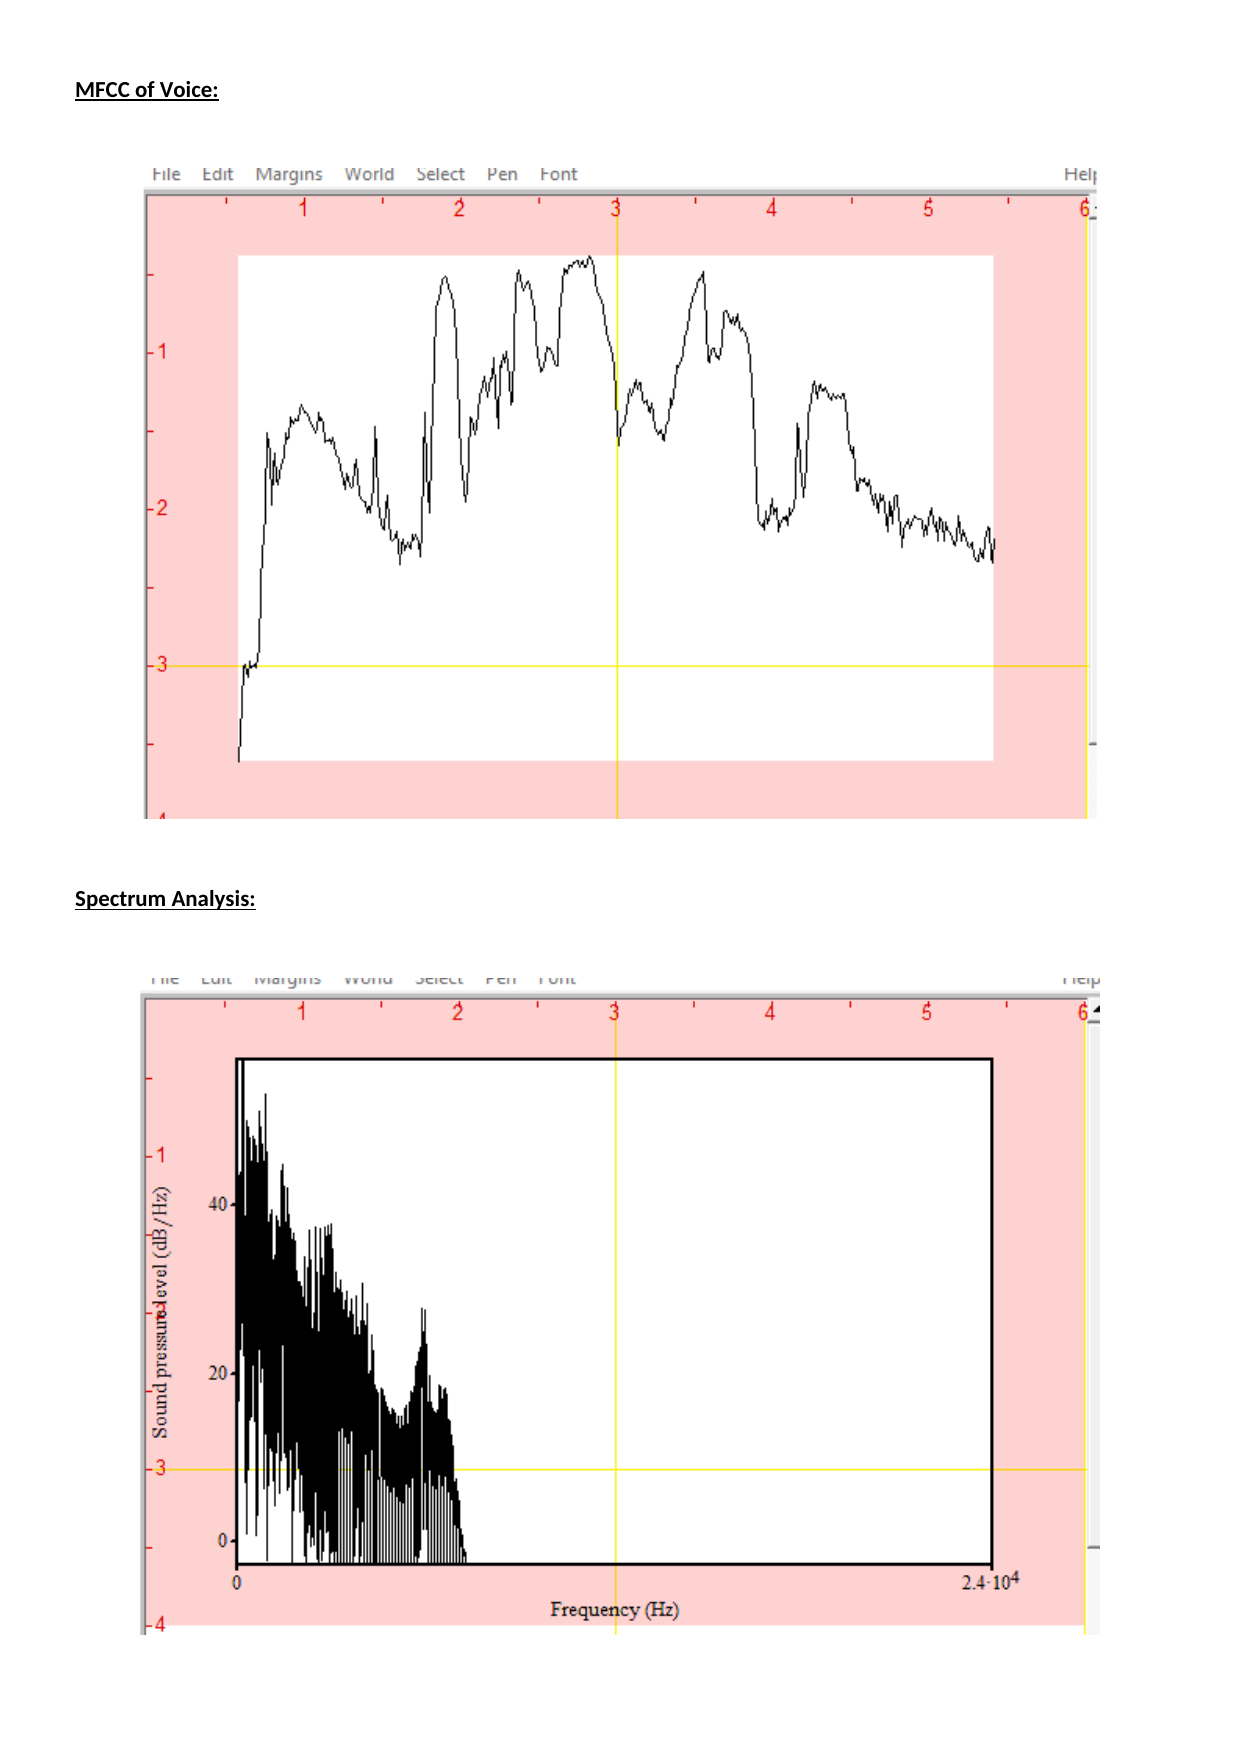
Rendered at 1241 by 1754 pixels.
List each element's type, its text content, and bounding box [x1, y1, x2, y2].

text Spectrum Analysis: [75, 884, 1165, 913]
text MFCC of Voice: [75, 75, 1165, 103]
picture [143, 168, 1097, 819]
picture [140, 978, 1100, 1635]
